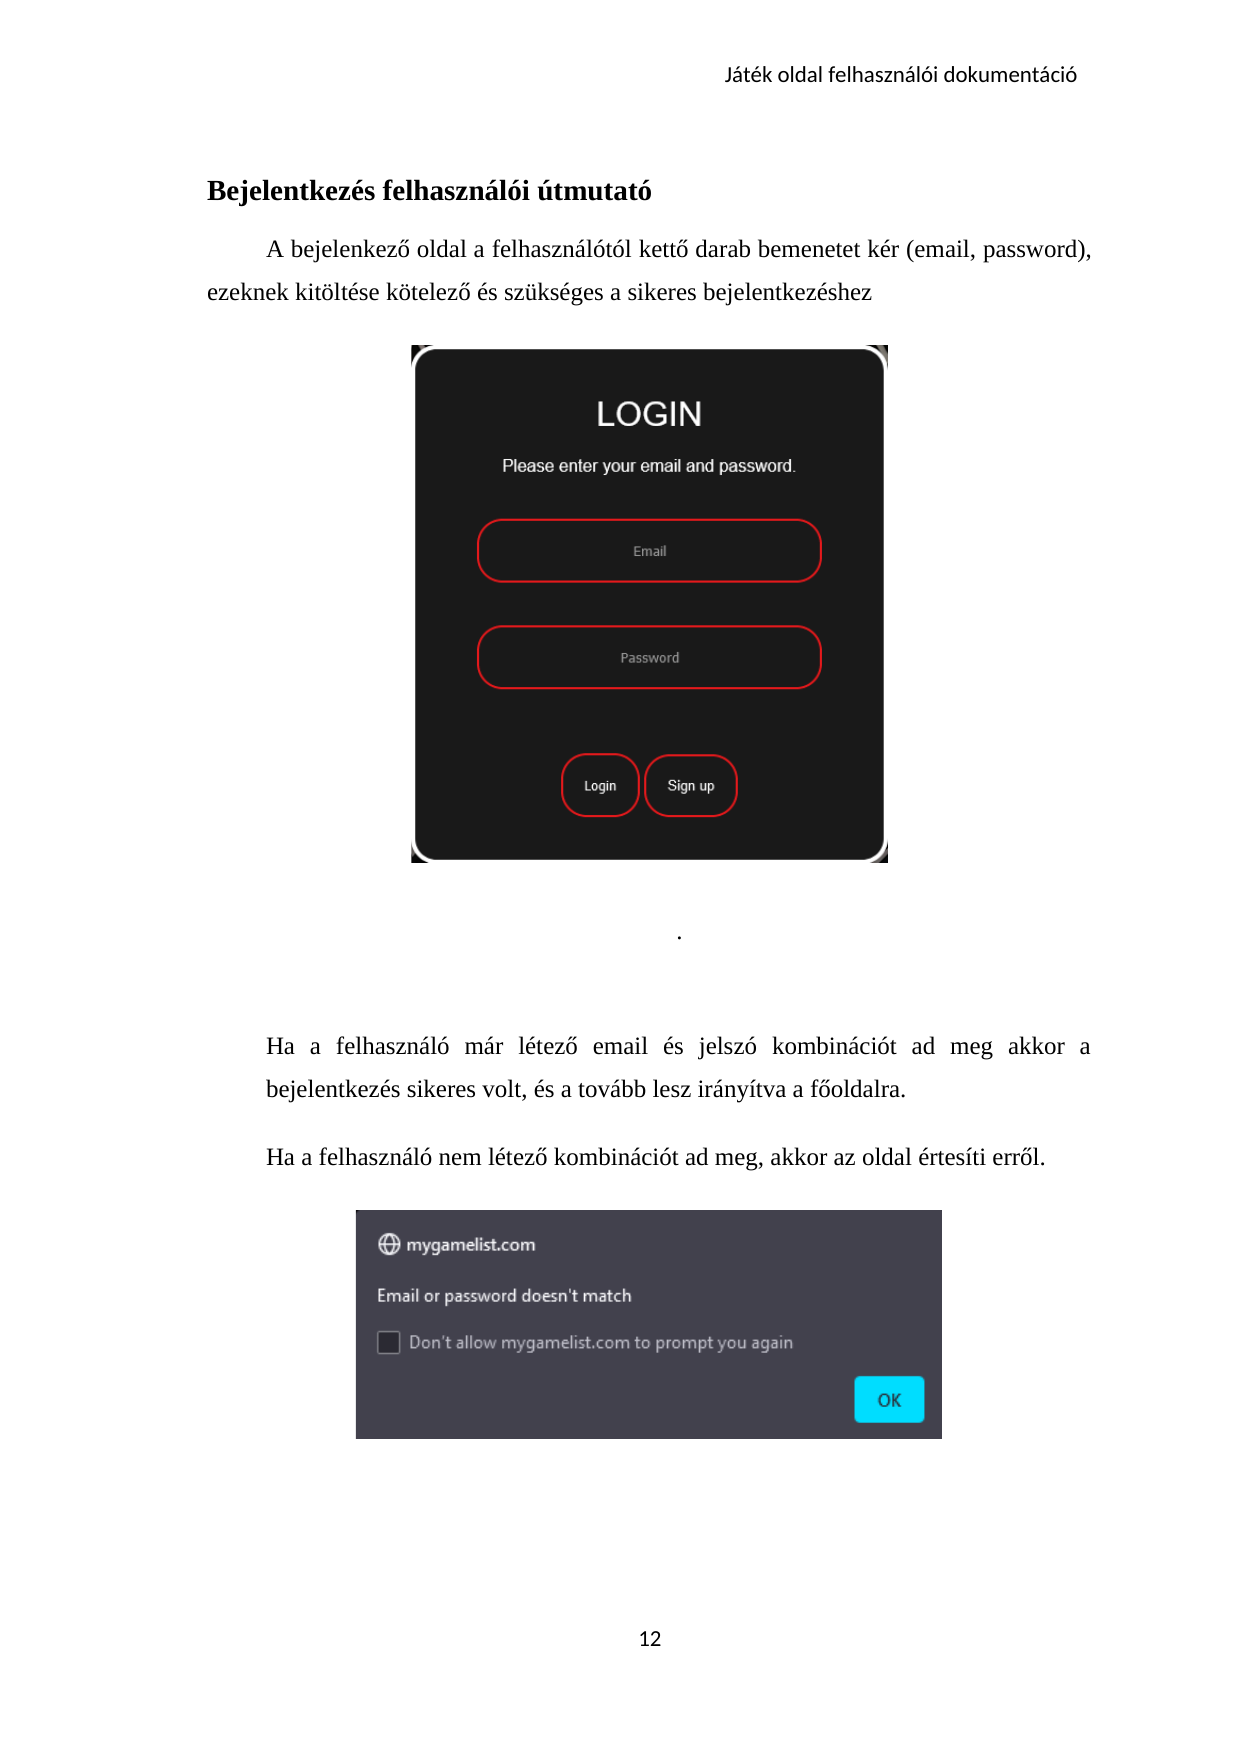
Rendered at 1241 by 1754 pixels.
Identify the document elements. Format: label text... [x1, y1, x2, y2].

text A bejelenkező oldal a felhasználótól kettő darab bemenetet kér (email, password), ezeknek kitöltése kötelező és szükséges a sikeres bejelentkezéshez [207, 234, 1092, 306]
text Ha a felhasználó már létező email és jelszó kombinációt ad meg akkor a bejelentkezés sikeres volt, és a tovább lesz irányítva a főoldalra. [266, 1031, 1092, 1103]
text Ha a felhasználó nem létező kombinációt ad meg, akkor az oldal értesíti erről. [266, 1142, 1092, 1171]
subtitle Bejelentkezés felhasználói útmutató [207, 173, 1092, 206]
picture [354, 1210, 941, 1438]
picture [411, 345, 888, 863]
